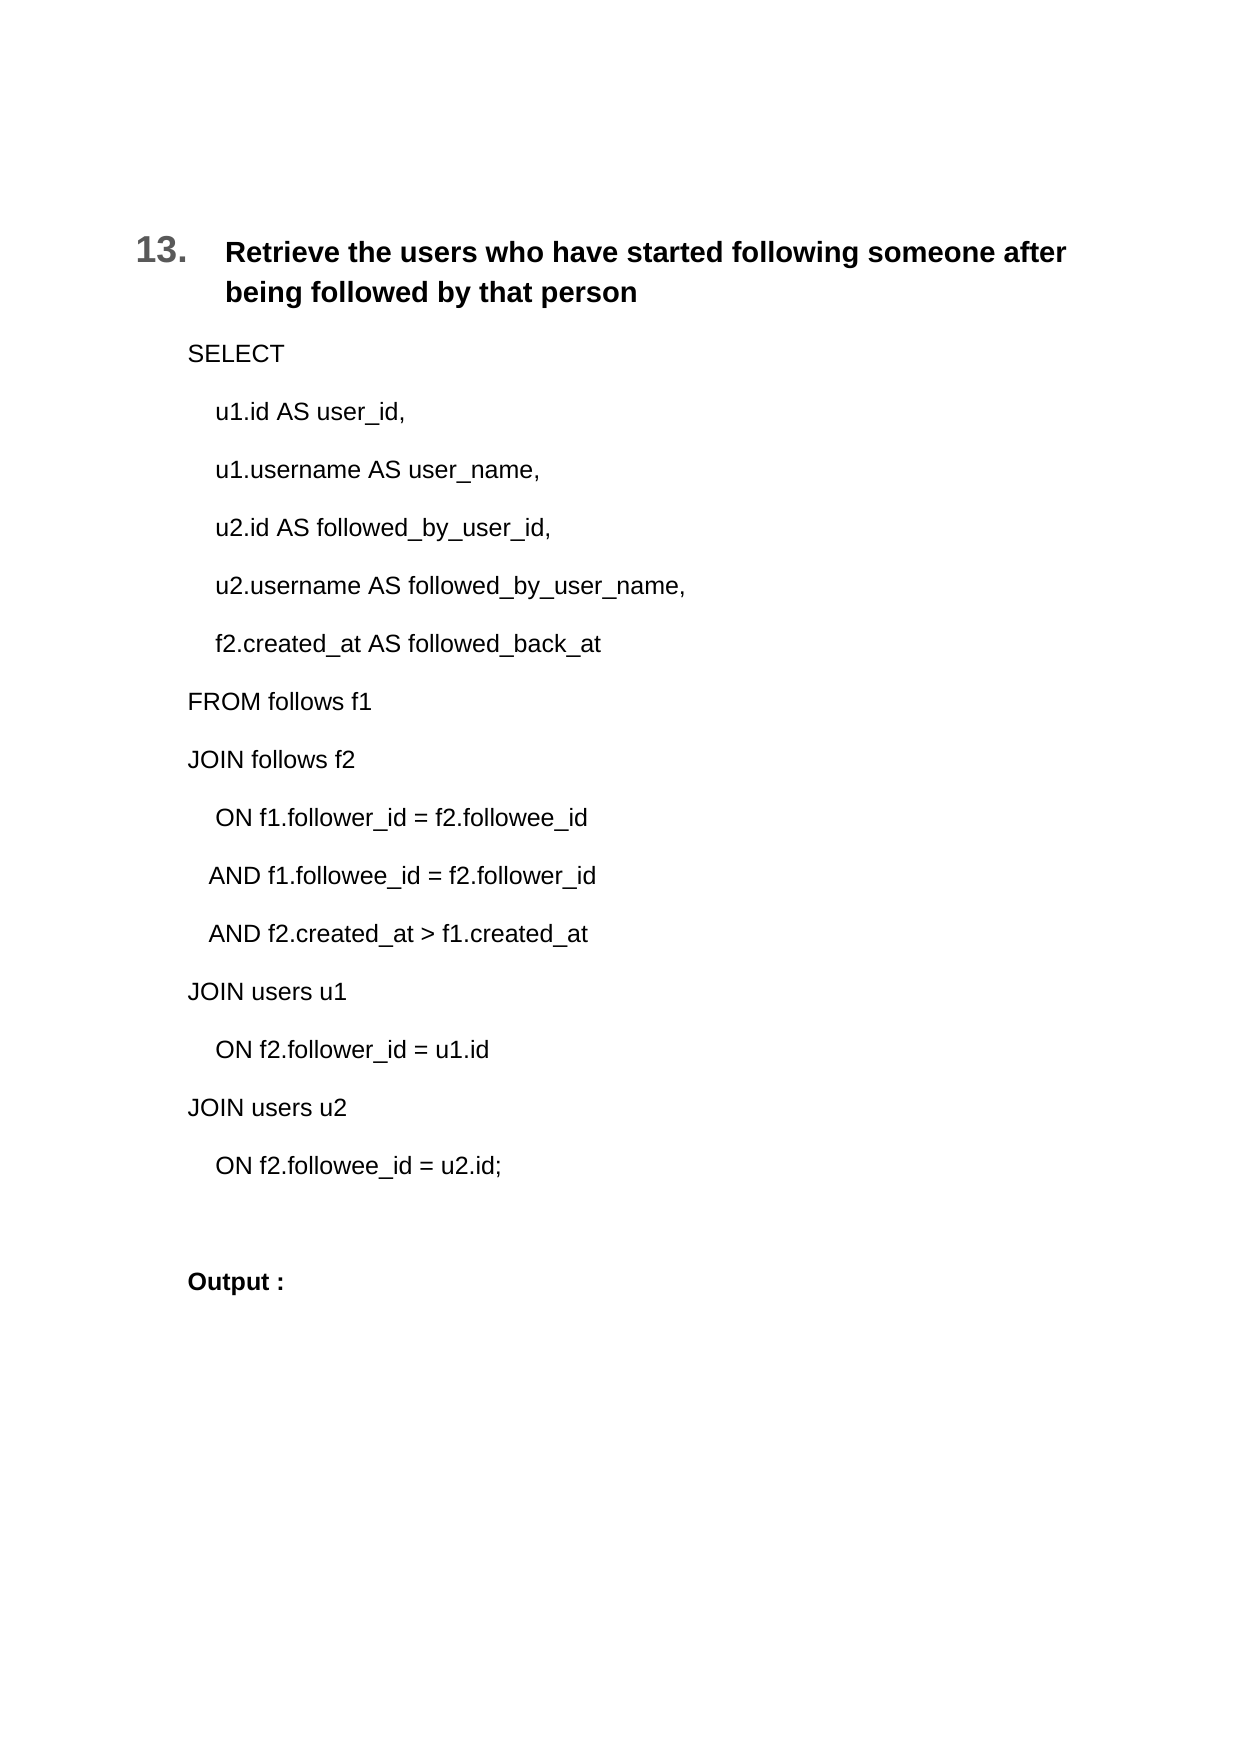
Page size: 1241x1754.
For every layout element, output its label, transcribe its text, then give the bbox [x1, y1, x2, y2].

text JOIN users u1 [187, 977, 1090, 1006]
text ON f2.followee_id = u2.id; [187, 1151, 1090, 1180]
text u2.id AS followed_by_user_id, [187, 513, 1090, 542]
text AND f1.followee_id = f2.follower_id [187, 861, 1090, 890]
text SELECT [187, 339, 1090, 367]
text Output : [187, 1267, 1090, 1296]
text u1.id AS user_id, [187, 397, 1090, 426]
text JOIN users u2 [187, 1093, 1090, 1122]
text ON f1.follower_id = f2.followee_id [187, 803, 1090, 832]
text f2.created_at AS followed_back_at [187, 629, 1090, 658]
text ON f2.follower_id = u1.id [187, 1035, 1090, 1064]
list Retrieve the users who have started following someone after being followed by that person [187, 227, 1090, 309]
text u2.username AS followed_by_user_name, [187, 571, 1090, 599]
text u1.username AS user_name, [187, 455, 1090, 483]
text FROM follows f1 [187, 687, 1090, 716]
text JOIN follows f2 [187, 745, 1090, 774]
text AND f2.created_at > f1.created_at [187, 919, 1090, 948]
